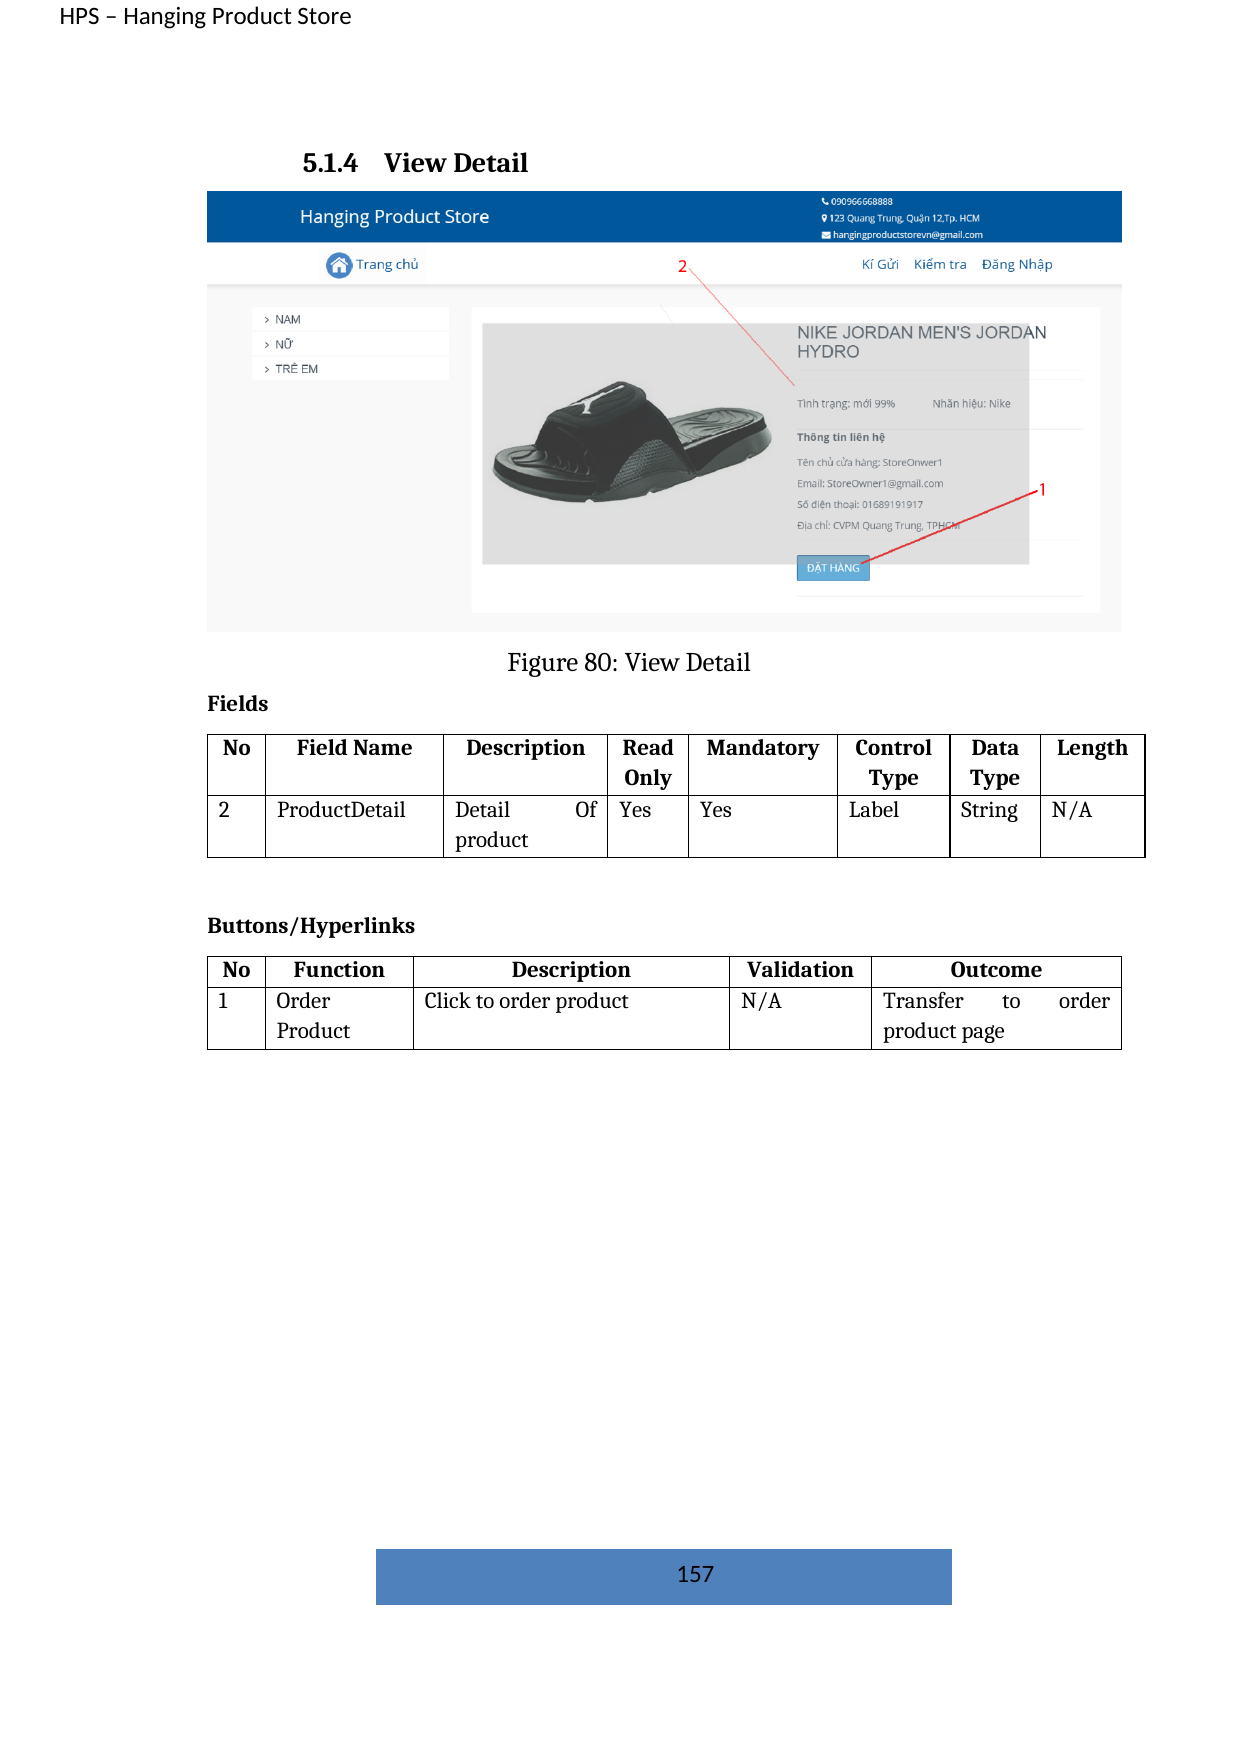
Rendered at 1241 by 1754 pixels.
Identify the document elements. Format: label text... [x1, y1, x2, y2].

table_header Length [1041, 735, 1144, 795]
text Buttons/Hyperlinks [207, 913, 1122, 939]
table_header Description [414, 957, 729, 987]
table_cell Yes [608, 796, 688, 857]
subtitle View Detail [303, 147, 1122, 179]
table_cell Label [838, 796, 949, 857]
table_header Field Name [266, 735, 443, 795]
table_cell ProductDetail [266, 796, 443, 857]
table_header Mandatory [689, 735, 837, 795]
table_cell Click to order product [414, 988, 729, 1048]
table_header Outcome [872, 957, 1121, 987]
table_cell N/A [730, 988, 871, 1048]
table_header Control Type [838, 735, 949, 795]
table_cell 2 [208, 796, 265, 857]
text Figure 80: View Detail [507, 647, 1122, 679]
table_header Function [266, 957, 413, 987]
picture [207, 191, 1122, 632]
table_header Read Only [608, 735, 688, 795]
text Fields [207, 691, 1122, 717]
table_cell N/A [1041, 796, 1144, 857]
table_cell Order Product [266, 988, 413, 1048]
table_cell Yes [689, 796, 837, 857]
table_header Data Type [951, 735, 1040, 795]
table_cell Detail Of product [444, 796, 607, 857]
table_header No [208, 957, 265, 987]
table_cell 1 [208, 988, 265, 1048]
table_header Description [444, 735, 607, 795]
table_header Validation [730, 957, 871, 987]
table_cell String [951, 796, 1040, 857]
table_cell Transfer to order product page [872, 988, 1121, 1048]
table_header No [208, 735, 265, 795]
